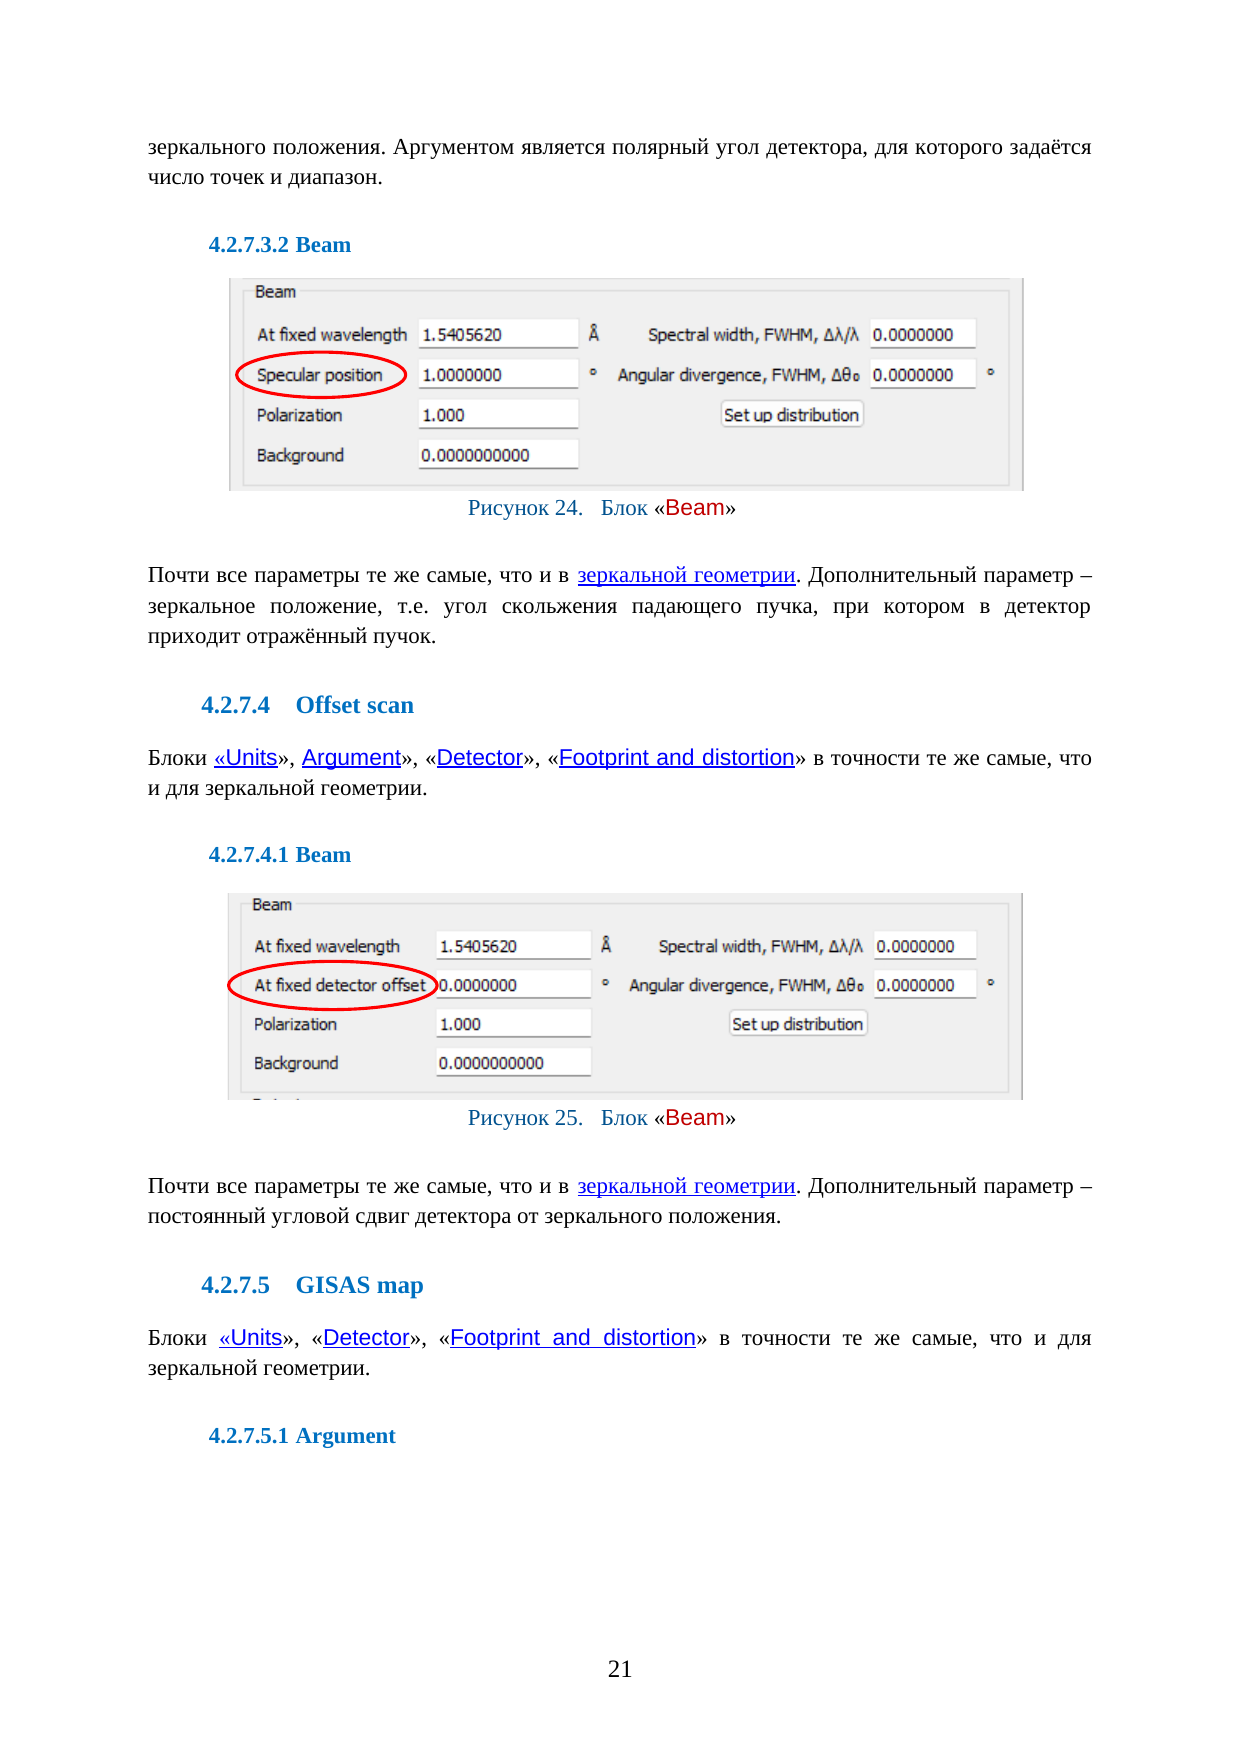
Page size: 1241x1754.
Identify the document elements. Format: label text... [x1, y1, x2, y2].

subtitle Argument [209, 1422, 1093, 1448]
subtitle Offset scan [201, 690, 1093, 718]
text Почти все параметры те же самые, что и в зеркальной геометрии. Дополнительный параметр – зеркальное положение, т.е. угол скольжения падающего пучка, при котором в детектор приходит отражённый пучок. [148, 562, 1093, 648]
subtitle Beam [209, 841, 1093, 868]
subtitle GISAS map [201, 1270, 1093, 1299]
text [148, 133, 1093, 189]
text Почти все параметры те же самые, что и в зеркальной геометрии. Дополнительный параметр – постоянный угловой сдвиг детектора от зеркального положения. [148, 1172, 1093, 1229]
picture [231, 963, 435, 1008]
subtitle Beam [209, 231, 1093, 257]
text Блоки «Units», Argument», «Detector», «Footprint and distortion» в точности те же самые, что и для зеркальной геометрии. [148, 743, 1093, 800]
picture [229, 278, 1024, 491]
picture [227, 893, 1023, 1100]
text Блоки «Units», «Detector», «Footprint and distortion» в точности те же самые, что и для зеркальной геометрии. [148, 1324, 1093, 1381]
